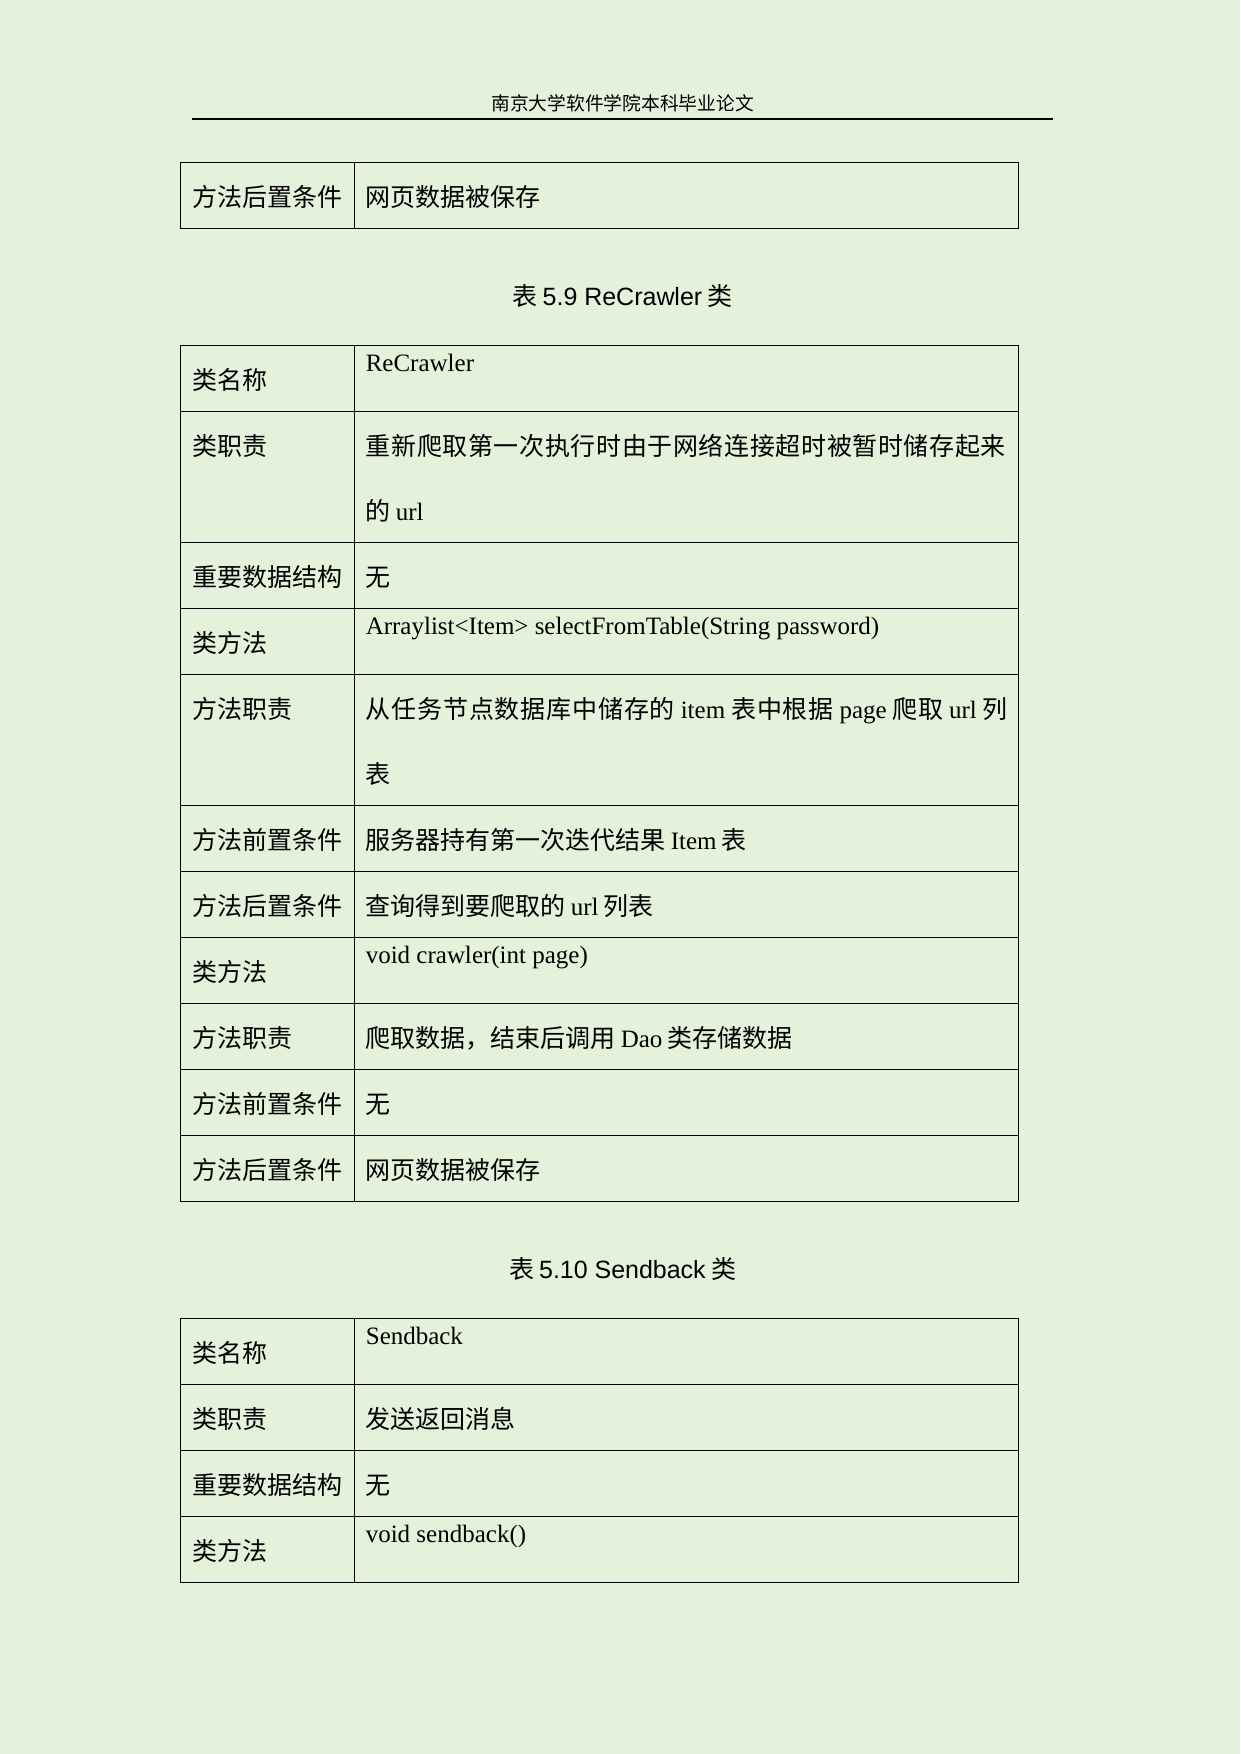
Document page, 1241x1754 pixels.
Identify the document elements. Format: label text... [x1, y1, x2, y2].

table_cell 无 [355, 1070, 1018, 1135]
table_cell 类方法 [181, 938, 354, 1003]
table_header Sendback [355, 1319, 1018, 1384]
table_cell 网页数据被保存 [355, 163, 1018, 228]
table_cell 方法后置条件 [181, 1136, 354, 1201]
text 表5.9 ReCrawler类 [192, 262, 1053, 327]
table_cell 类职责 [181, 1385, 354, 1450]
table_cell 重要数据结构 [181, 543, 354, 608]
table_cell 重新爬取第一次执行时由于网络连接超时被暂时储存起来的url [355, 412, 1018, 542]
table_cell 方法前置条件 [181, 1070, 354, 1135]
table_cell void crawler(int page) [355, 938, 1018, 1003]
table_cell 爬取数据，结束后调用Dao类存储数据 [355, 1004, 1018, 1069]
table_cell 方法职责 [181, 1004, 354, 1069]
text 表5.10 Sendback类 [192, 1235, 1053, 1300]
table_cell 服务器持有第一次迭代结果Item表 [355, 806, 1018, 871]
table_cell 查询得到要爬取的url列表 [355, 872, 1018, 937]
table_header ReCrawler [355, 346, 1018, 411]
table_cell 类方法 [181, 1517, 354, 1582]
table_cell void sendback() [355, 1517, 1018, 1582]
table_cell 方法后置条件 [181, 872, 354, 937]
table_cell 方法职责 [181, 675, 354, 805]
table_cell 类方法 [181, 609, 354, 674]
table_cell 类职责 [181, 412, 354, 542]
table_cell 网页数据被保存 [355, 1136, 1018, 1201]
table_cell 无 [355, 1451, 1018, 1516]
table_cell Arraylist<Item> selectFromTable(String password) [355, 609, 1018, 674]
table_cell 发送返回消息 [355, 1385, 1018, 1450]
table_cell 方法前置条件 [181, 806, 354, 871]
table_cell 方法后置条件 [181, 163, 354, 228]
table_cell 重要数据结构 [181, 1451, 354, 1516]
table_header 类名称 [181, 346, 354, 411]
table_cell 从任务节点数据库中储存的item表中根据page爬取url列表 [355, 675, 1018, 805]
table_cell 无 [355, 543, 1018, 608]
table_header 类名称 [181, 1319, 354, 1384]
